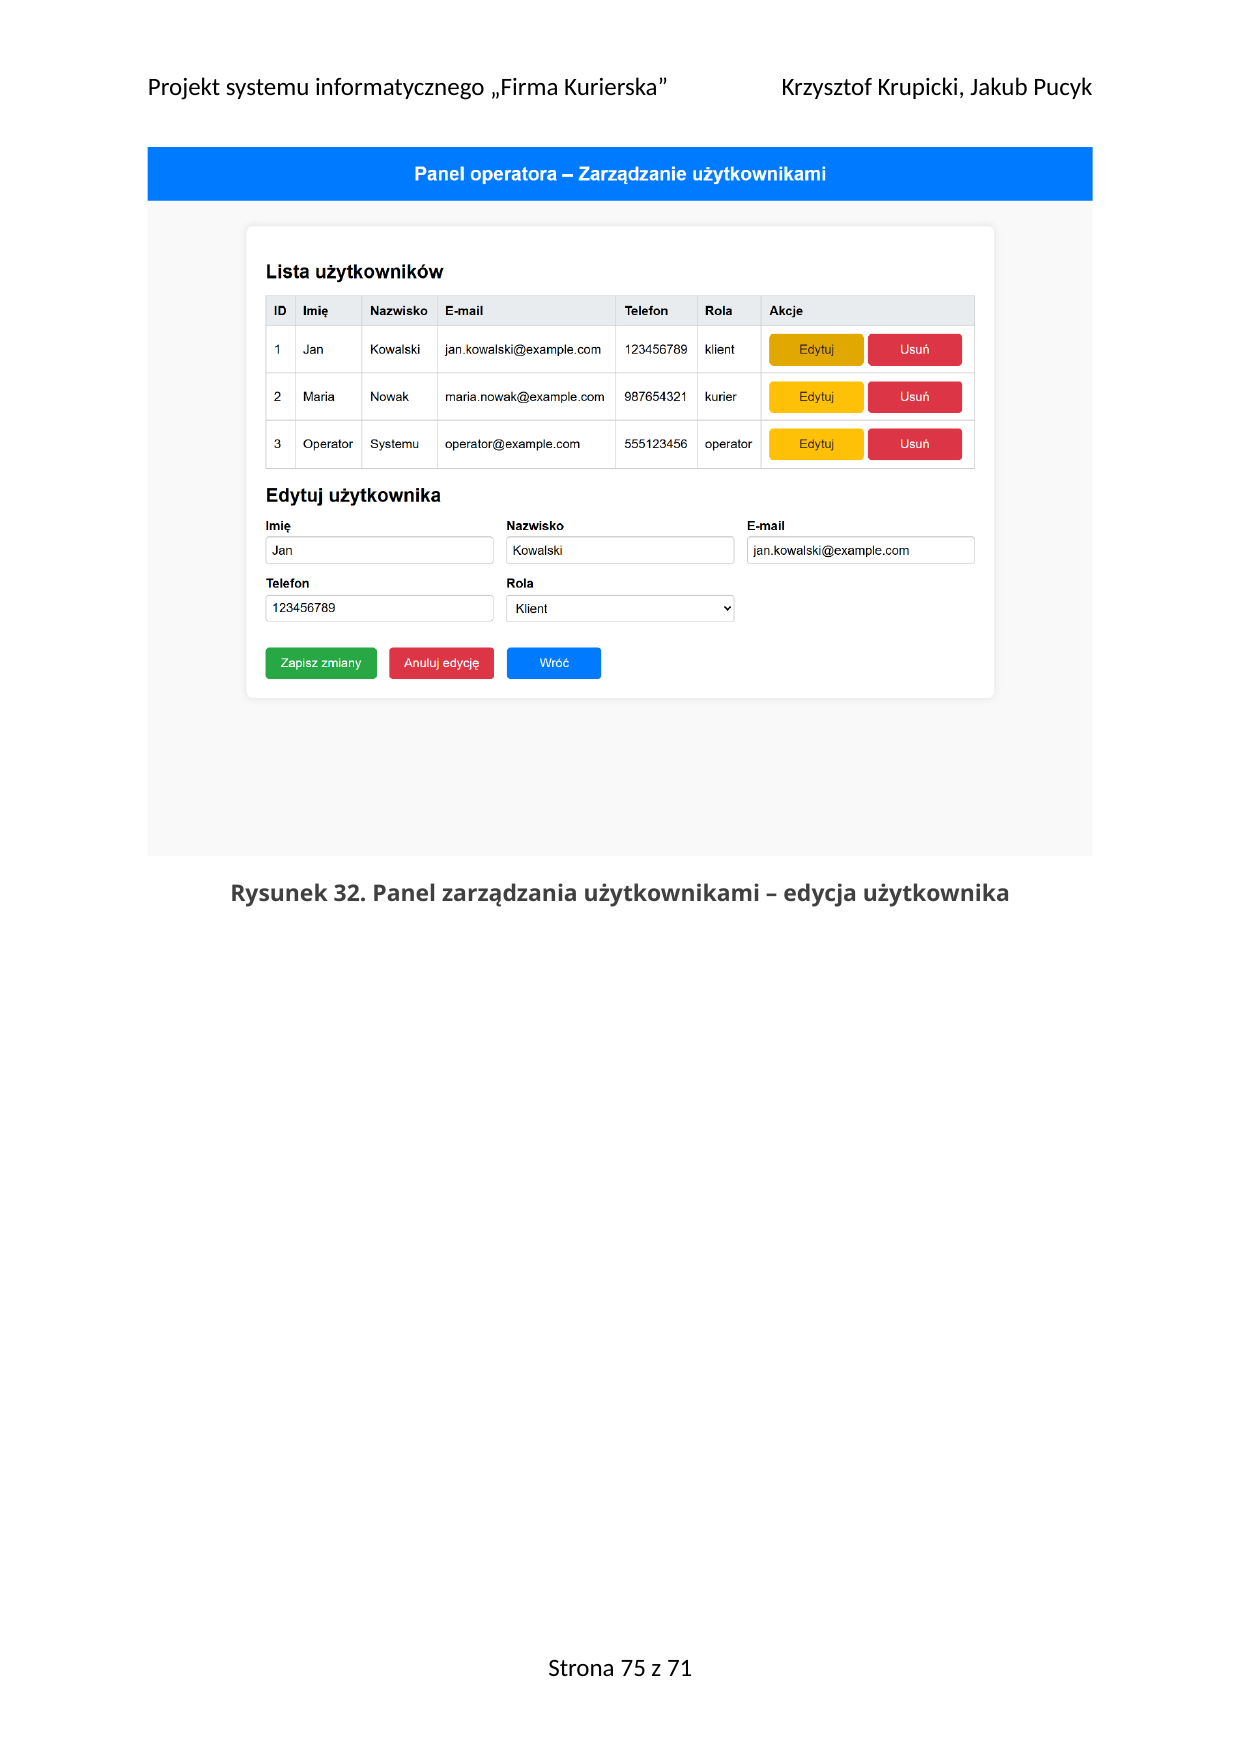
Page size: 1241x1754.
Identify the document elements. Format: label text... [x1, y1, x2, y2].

picture [147, 147, 1093, 856]
text Rysunek 32. Panel zarządzania użytkownikami – edycja użytkownika [148, 877, 1093, 908]
